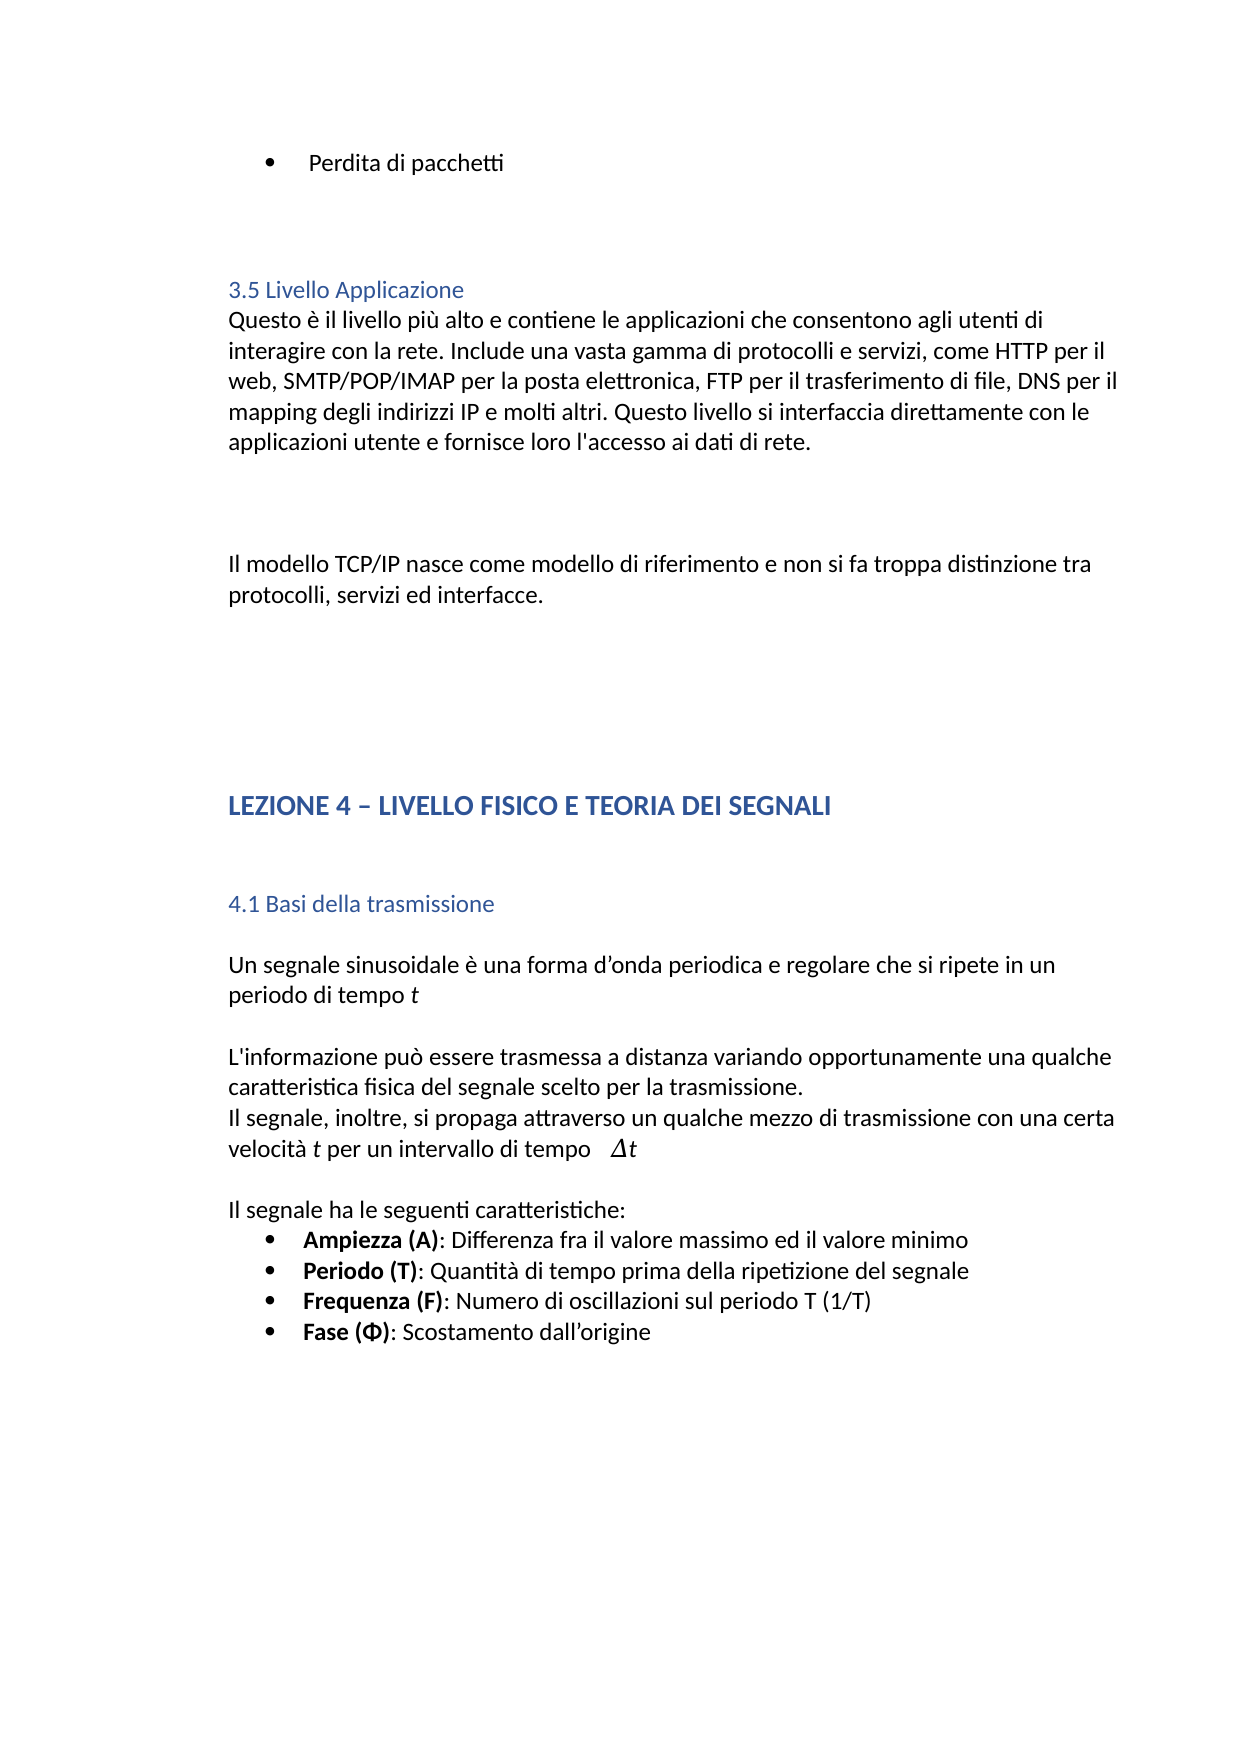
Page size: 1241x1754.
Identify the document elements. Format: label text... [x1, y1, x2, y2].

text Il modello TCP/IP nasce come modello di riferimento e non si fa troppa distinzione tra protocolli, servizi ed interfacce. [228, 548, 1122, 609]
list Ampiezza (A): Differenza fra il valore massimo ed il valore minimo [266, 1224, 1122, 1255]
list Perdita di pacchetti [266, 148, 1122, 178]
list Periodo (T): Quantità di tempo prima della ripetizione del segnale [266, 1255, 1122, 1285]
text Il segnale ha le seguenti caratteristiche: [228, 1194, 1122, 1224]
subtitle 3.5 Livello Applicazione [228, 274, 1122, 304]
list Frequenza (F): Numero di oscillazioni sul periodo T (1/T) [266, 1285, 1122, 1316]
list Fase (Φ): Scostamento dall’origine [266, 1316, 1122, 1346]
subtitle 4.1 Basi della trasmissione [228, 888, 1122, 918]
text Questo è il livello più alto e contiene le applicazioni che consentono agli utenti di interagire con la rete. Include una vasta gamma di protocolli e servizi, come HTTP per il web, SMTP/POP/IMAP per la posta elettronica, FTP per il trasferimento di file, DNS per il mapping degli indirizzi IP e molti altri. Questo livello si interfaccia direttamente con le applicazioni utente e fornisce loro l'accesso ai dati di rete. [228, 304, 1122, 457]
text Il segnale, inoltre, si propaga attraverso un qualche mezzo di trasmissione con una certa velocità t per un intervallo di tempo 𝛥t [228, 1102, 1122, 1163]
text Un segnale sinusoidale è una forma d’onda periodica e regolare che si ripete in un periodo di tempo t [228, 949, 1122, 1010]
text L'informazione può essere trasmessa a distanza variando opportunamente una qualche caratteristica fisica del segnale scelto per la trasmissione. [228, 1041, 1122, 1102]
subtitle LEZIONE 4 – LIVELLO FISICO E TEORIA DEI SEGNALI [228, 787, 1122, 823]
